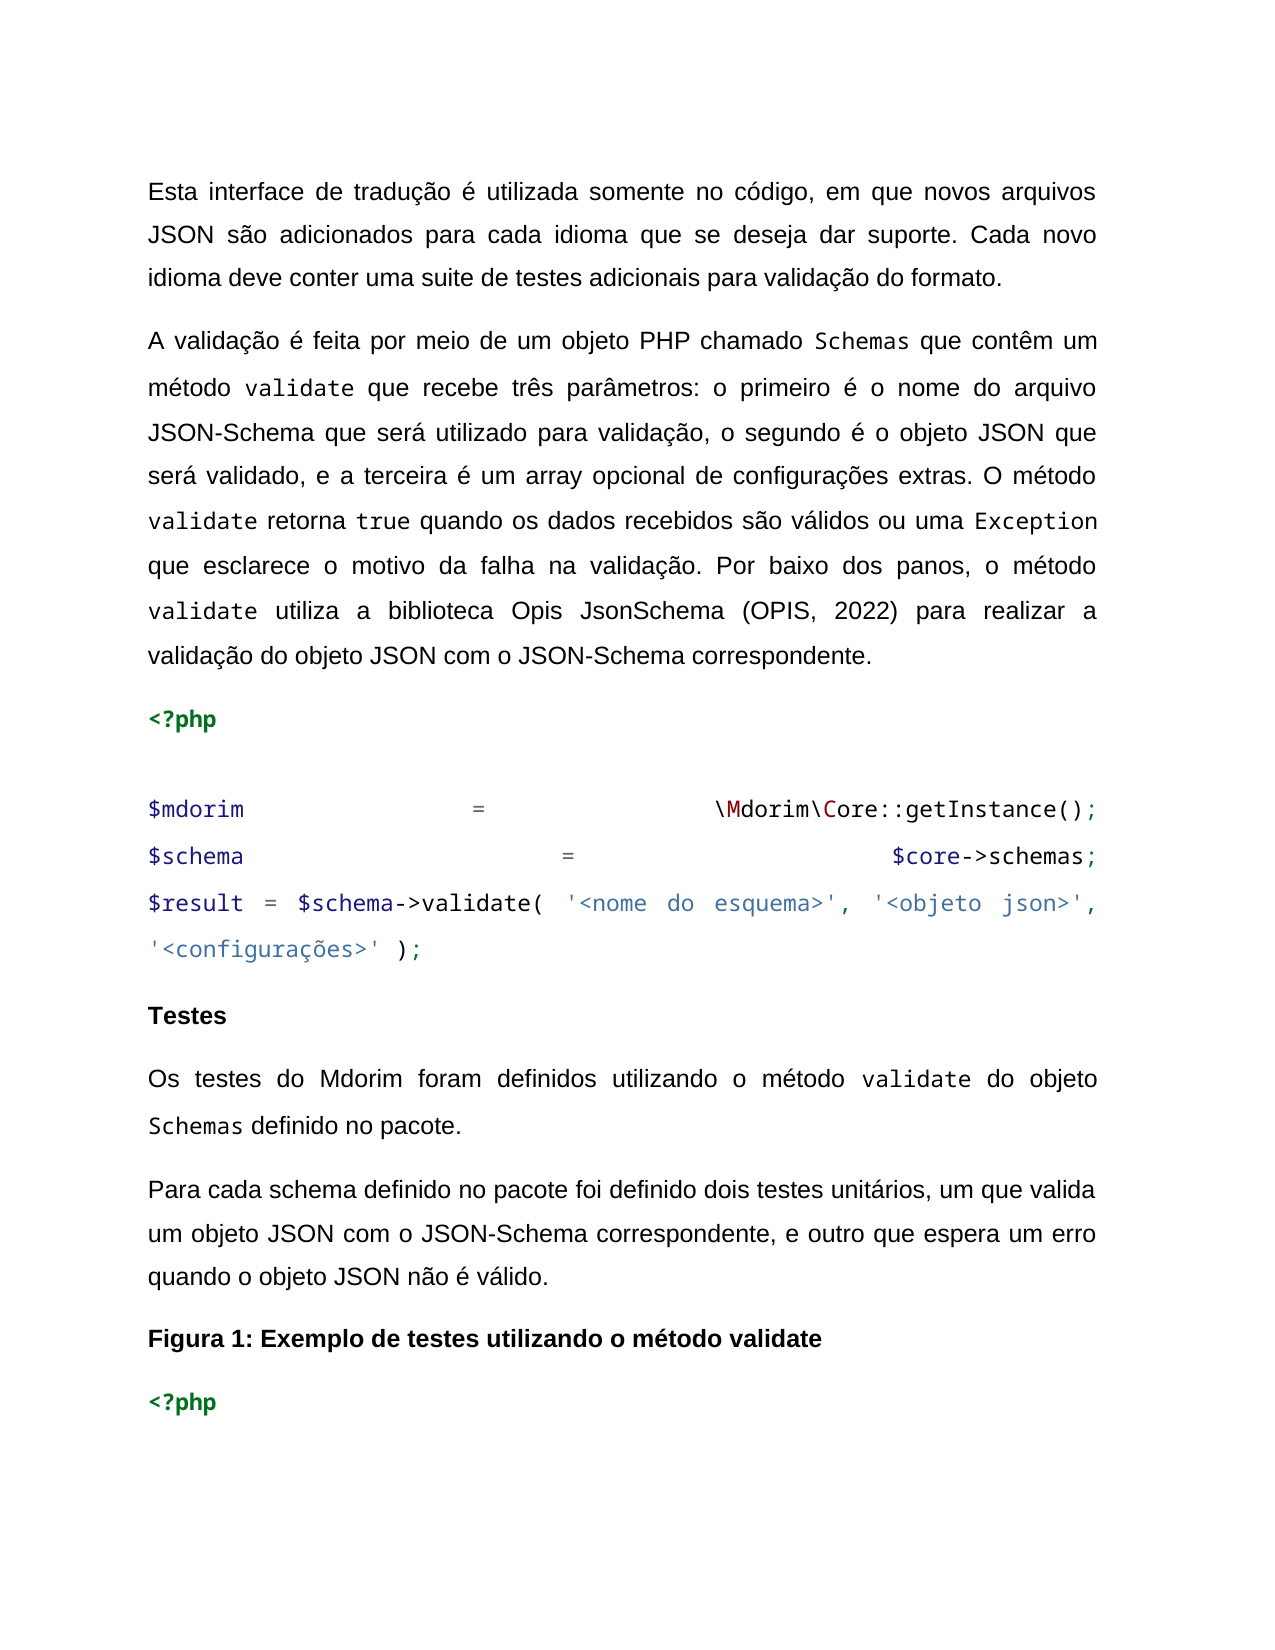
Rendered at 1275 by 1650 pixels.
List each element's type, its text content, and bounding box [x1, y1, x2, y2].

text Testes [148, 1001, 1098, 1030]
text Figura 1: Exemplo de testes utilizando o método validate [148, 1324, 1098, 1352]
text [148, 1386, 1098, 1460]
text A validação é feita por meio de um objeto PHP chamado Schemas que contêm um método validate que recebe três parâmetros: o primeiro é o nome do arquivo JSON-Schema que será utilizado para validação, o segundo é o objeto JSON que será validado, e a terceira é um array opcional de configurações extras. O método validate retorna true quando os dados recebidos são válidos ou uma Exception que esclarece o motivo da falha na validação. Por baixo dos panos, o método validate utiliza a biblioteca Opis JsonSchema (OPIS, 2022) para realizar a validação do objeto JSON com o JSON-Schema correspondente. [148, 325, 1098, 670]
text <?php $mdorim = \Mdorim\Core::getInstance(); $schema = $core->schemas; $result = $schema->validate( '<nome do esquema>', '<objeto json>', '<configurações>' ); [148, 703, 1098, 965]
text Os testes do Mdorim foram definidos utilizando o método validate do objeto Schemas definido no pacote. [148, 1063, 1098, 1141]
text Esta interface de tradução é utilizada somente no código, em que novos arquivos JSON são adicionados para cada idioma que se deseja dar suporte. Cada novo idioma deve conter uma suite de testes adicionais para validação do formato. [148, 177, 1098, 292]
text Para cada schema definido no pacote foi definido dois testes unitários, um que valida um objeto JSON com o JSON-Schema correspondente, e outro que espera um erro quando o objeto JSON não é válido. [148, 1176, 1098, 1291]
